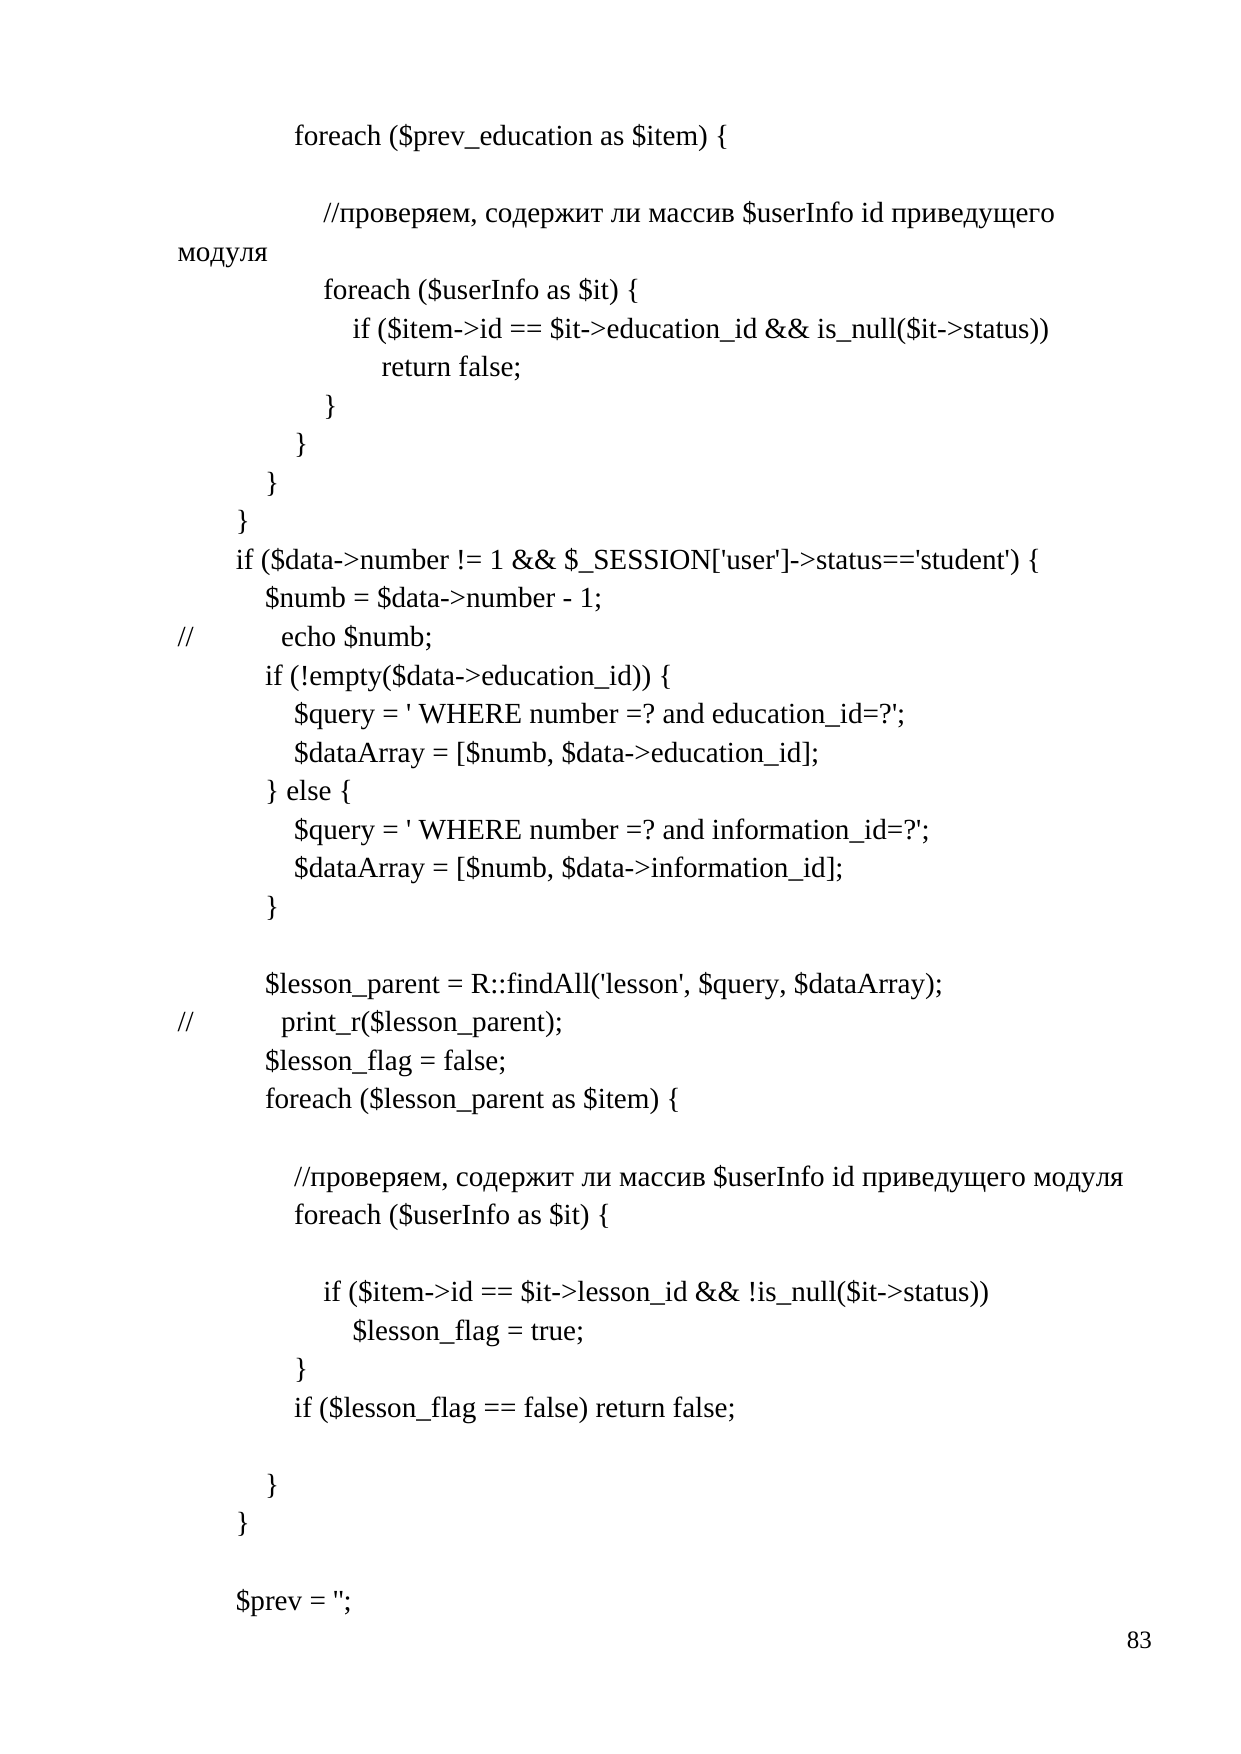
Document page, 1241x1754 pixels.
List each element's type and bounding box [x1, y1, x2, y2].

text [177, 118, 1152, 1616]
